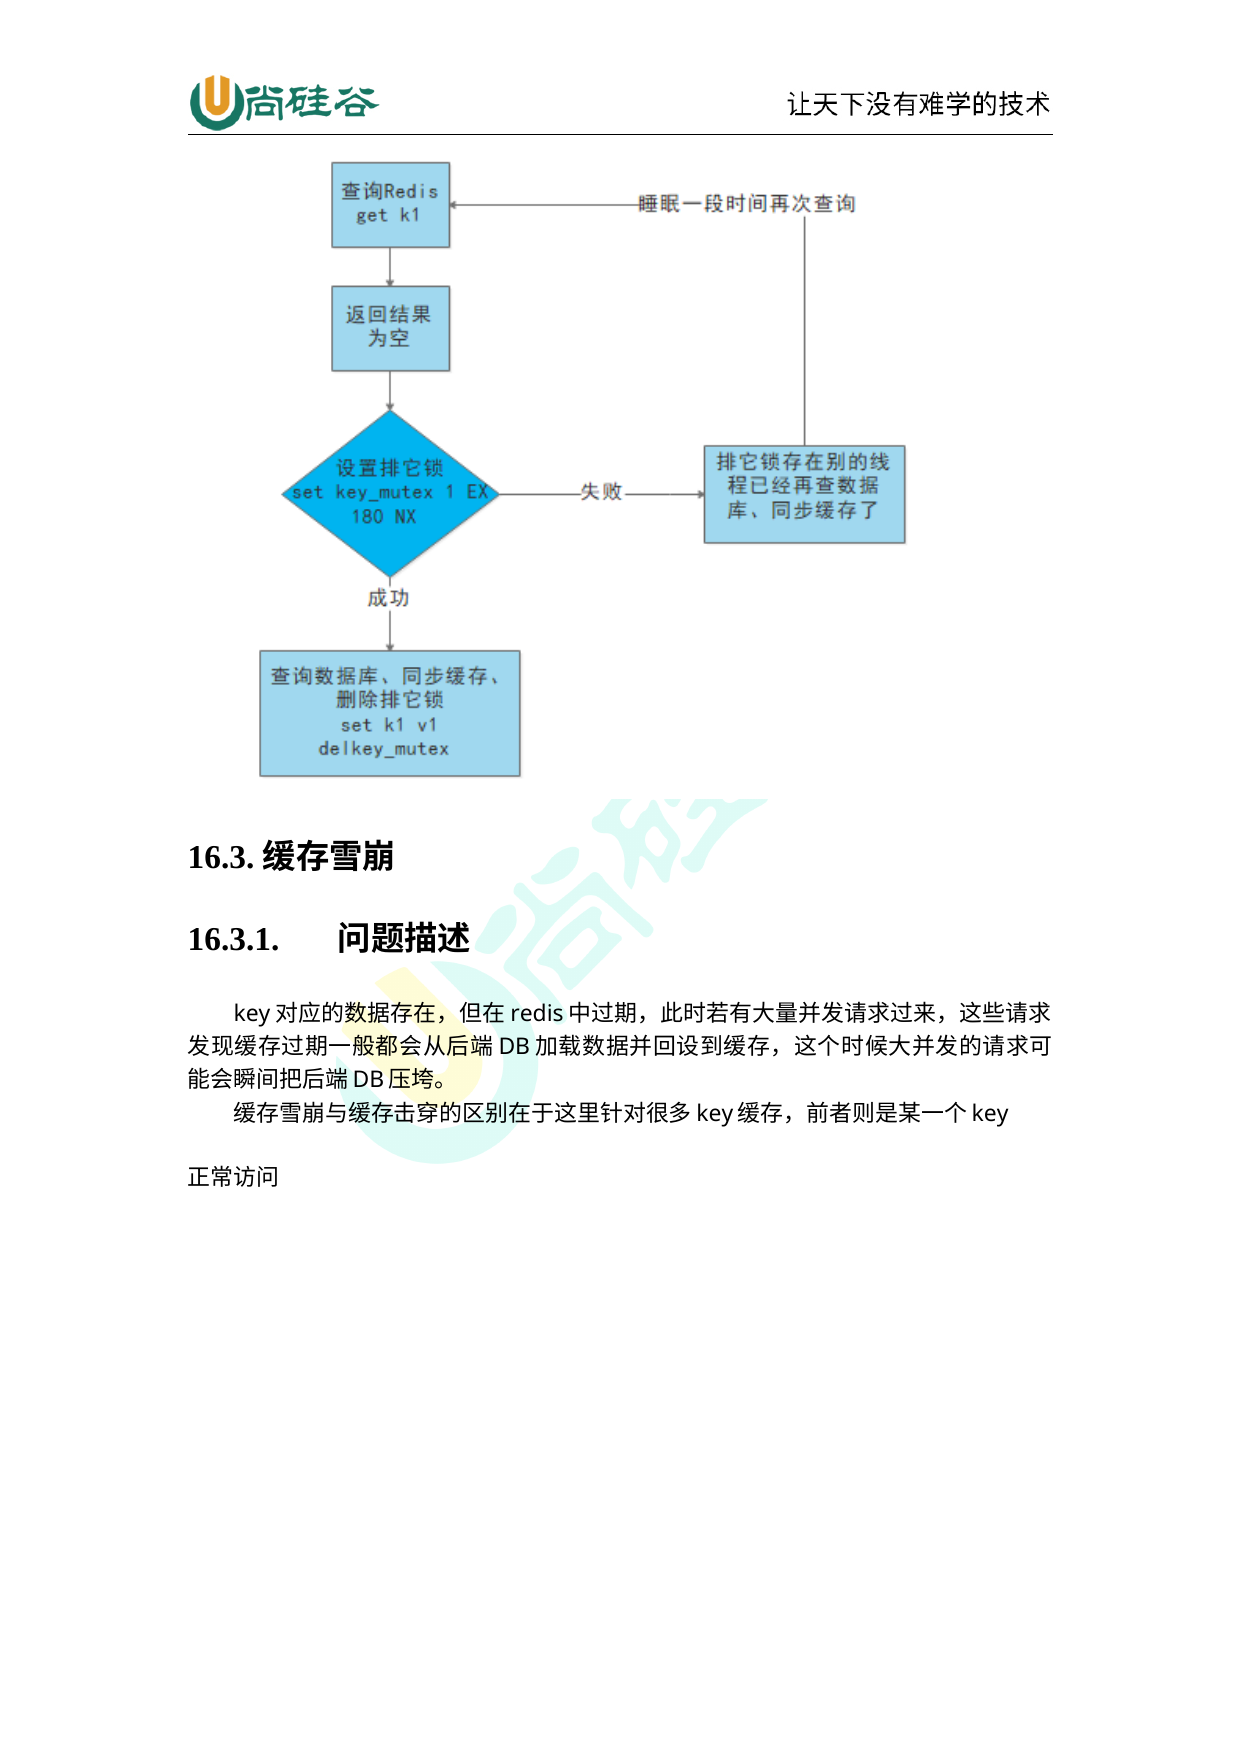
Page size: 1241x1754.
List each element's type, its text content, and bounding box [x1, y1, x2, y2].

text key对应的数据存在，但在redis中过期，此时若有大量并发请求过来，这些请求发现缓存过期一般都会从后端DB加载数据并回设到缓存，这个时候大并发的请求可能会瞬间把后端DB压垮。 [187, 994, 1053, 1094]
list 问题描述 [187, 912, 1053, 960]
list 缓存雪崩 [187, 829, 1053, 878]
picture [187, 73, 1053, 132]
picture [233, 156, 934, 799]
text 正常访问 [187, 1159, 1053, 1192]
text 缓存雪崩与缓存击穿的区别在于这里针对很多key缓存，前者则是某一个key [187, 1094, 1053, 1128]
